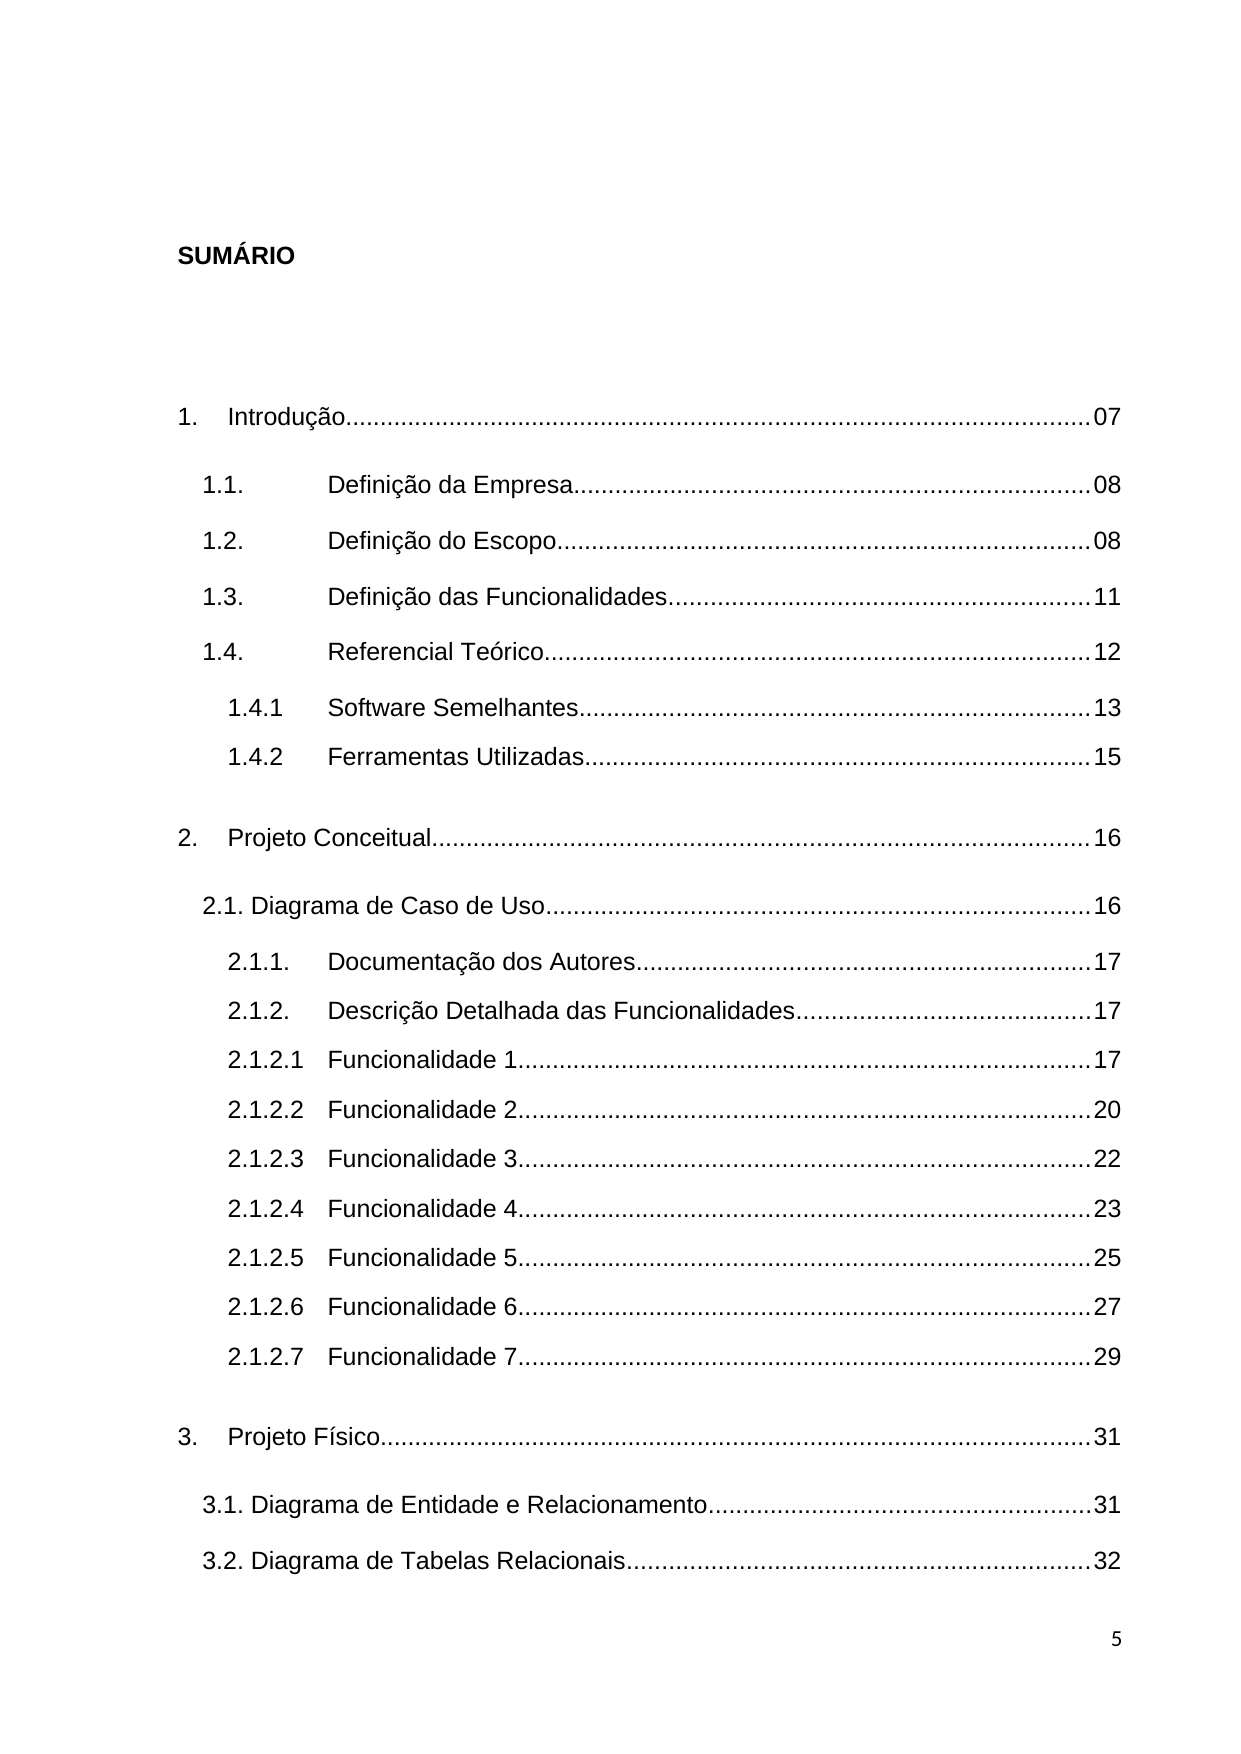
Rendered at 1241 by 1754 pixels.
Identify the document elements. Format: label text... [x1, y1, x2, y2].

text 2.1.2.4 Funcionalidade 4... 23 [227, 1194, 1122, 1222]
text 2.1.1. Documentação dos Autores 17 [227, 947, 1122, 976]
text 2.1.2. Descrição Detalhada das Funcionalidades 17 [227, 996, 1122, 1025]
text SUMÁRIO [177, 241, 1122, 270]
text 2.1.2.7 Funcionalidade 7... 29 [227, 1342, 1122, 1371]
text 1.3. Definição das Funcionalidades 11 [202, 582, 1122, 611]
text 3.2. Diagrama de Tabelas Relacionais 32 [202, 1546, 1122, 1575]
text 2.1.2.2 Funcionalidade 2... 20 [227, 1095, 1122, 1124]
text 2.1.2.1 Funcionalidade 1 17 [227, 1046, 1122, 1074]
text 1. Introdução 07 [177, 402, 1122, 431]
text 2.1.2.5 Funcionalidade 5... 25 [227, 1243, 1122, 1272]
text 2.1. Diagrama de Caso de Uso 16 [202, 891, 1122, 920]
text 2.1.2.3 Funcionalidade 3... 22 [227, 1144, 1122, 1173]
text 3. Projeto Físico 31 [177, 1422, 1122, 1451]
text 2.1.2.6 Funcionalidade 6... 27 [227, 1292, 1122, 1321]
text 1.2. Definição do Escopo 08 [202, 526, 1122, 555]
text 1.4.1 Software Semelhantes 13 [227, 693, 1122, 722]
text 1.4. Referencial Teórico 12 [202, 637, 1122, 666]
text 3.1. Diagrama de Entidade e Relacionamento 31 [202, 1491, 1122, 1519]
text 2. Projeto Conceitual 16 [177, 823, 1122, 852]
text 1.4.2 Ferramentas Utilizadas 15 [227, 742, 1122, 771]
text 1.1. Definição da Empresa 08 [202, 471, 1122, 499]
